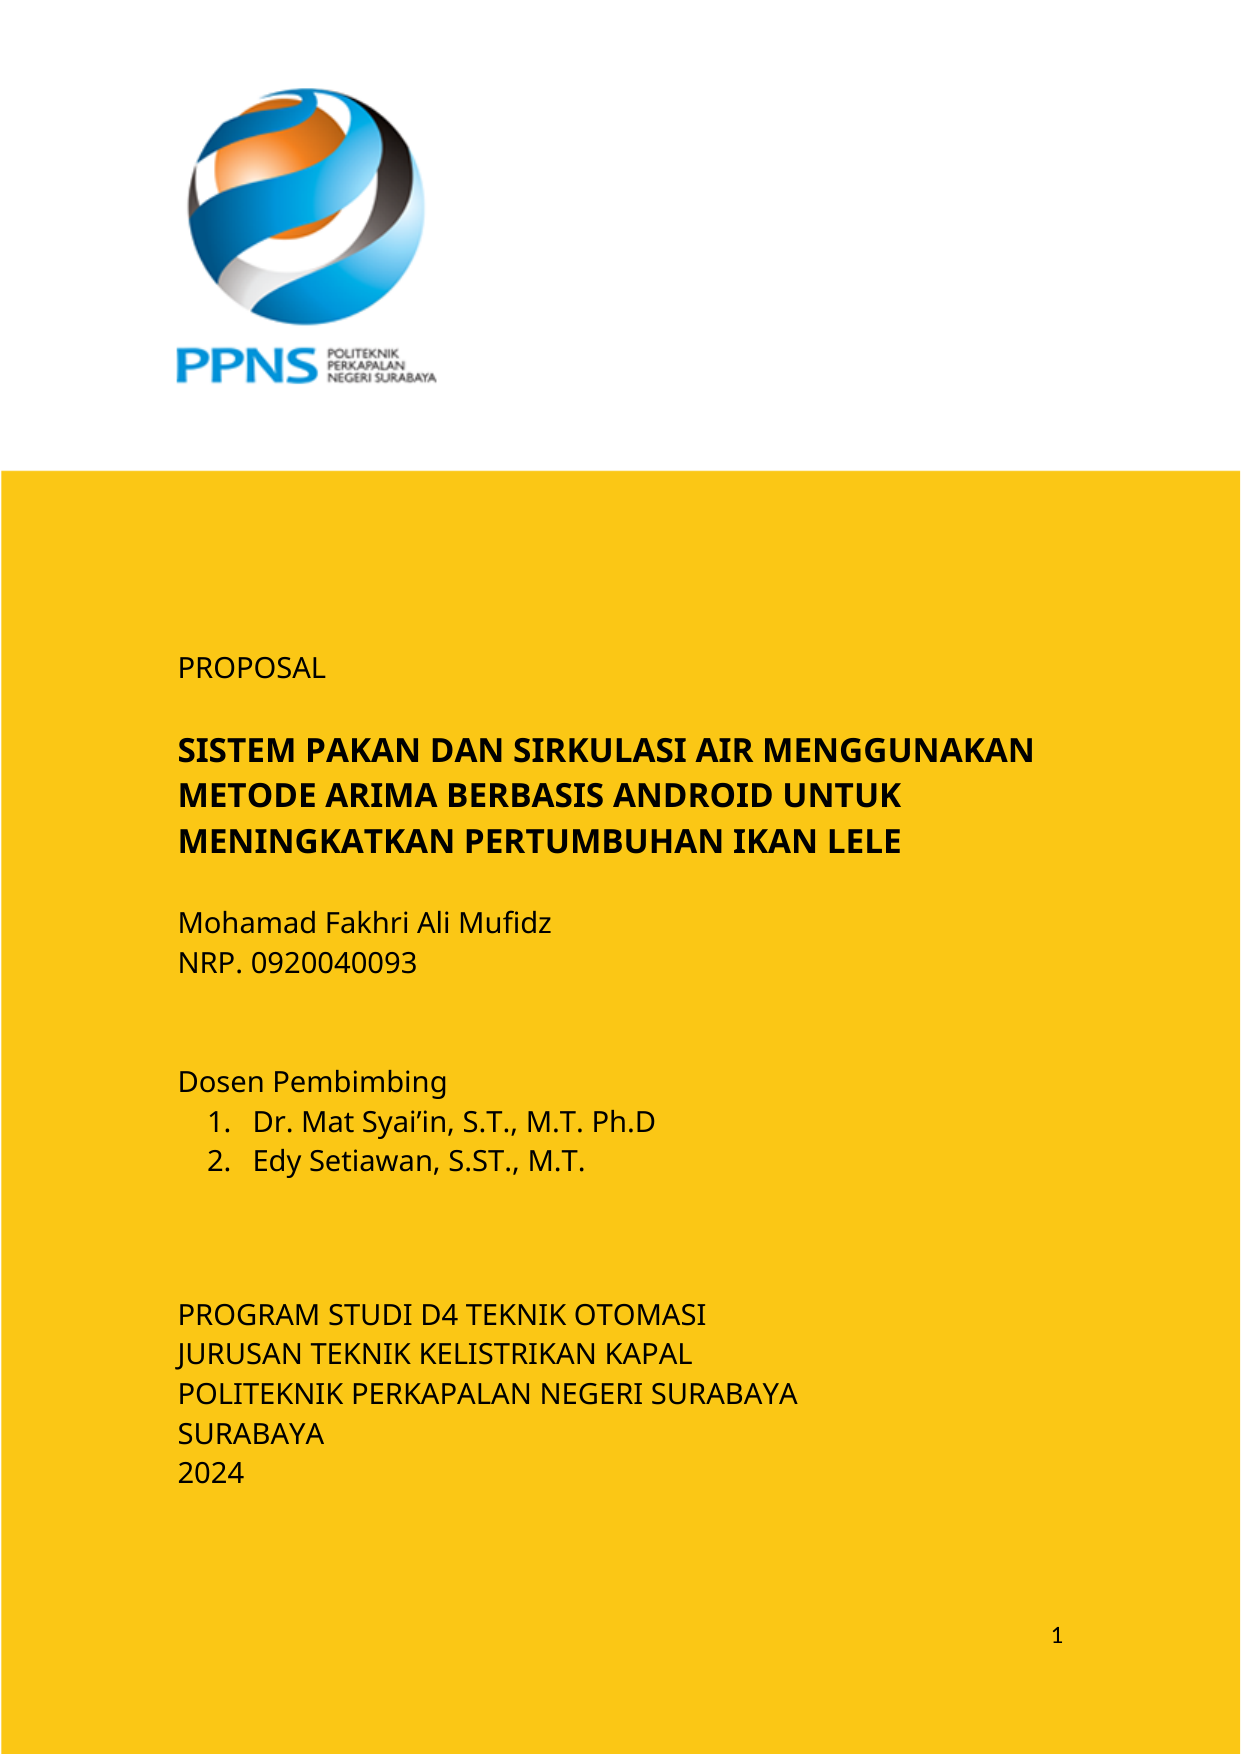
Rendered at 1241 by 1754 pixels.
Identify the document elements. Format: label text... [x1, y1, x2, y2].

text SISTEM PAKAN DAN SIRKULASI AIR MENGGUNAKAN METODE ARIMA BERBASIS ANDROID UNTUK MENINGKATKAN PERTUMBUHAN IKAN LELE [177, 727, 1063, 863]
text 2024 [177, 1453, 1063, 1492]
text POLITEKNIK PERKAPALAN NEGERI SURABAYA [177, 1373, 1063, 1413]
text 2. Edy Setiawan, S.ST., M.T. [177, 1141, 1063, 1180]
text Mohamad Fakhri Ali Mufidz [177, 903, 1063, 942]
text PROGRAM STUDI D4 TEKNIK OTOMASI [177, 1294, 1063, 1333]
text NRP. 0920040093 [177, 942, 1063, 982]
text PROPOSAL [177, 647, 1063, 687]
text 1. Dr. Mat Syai’in, S.T., M.T. Ph.D [177, 1101, 1063, 1141]
text SURABAYA [177, 1413, 1063, 1453]
picture [0, 0, 1241, 1754]
text JURUSAN TEKNIK KELISTRIKAN KAPAL [177, 1333, 1063, 1373]
text Dosen Pembimbing [177, 1061, 1063, 1101]
